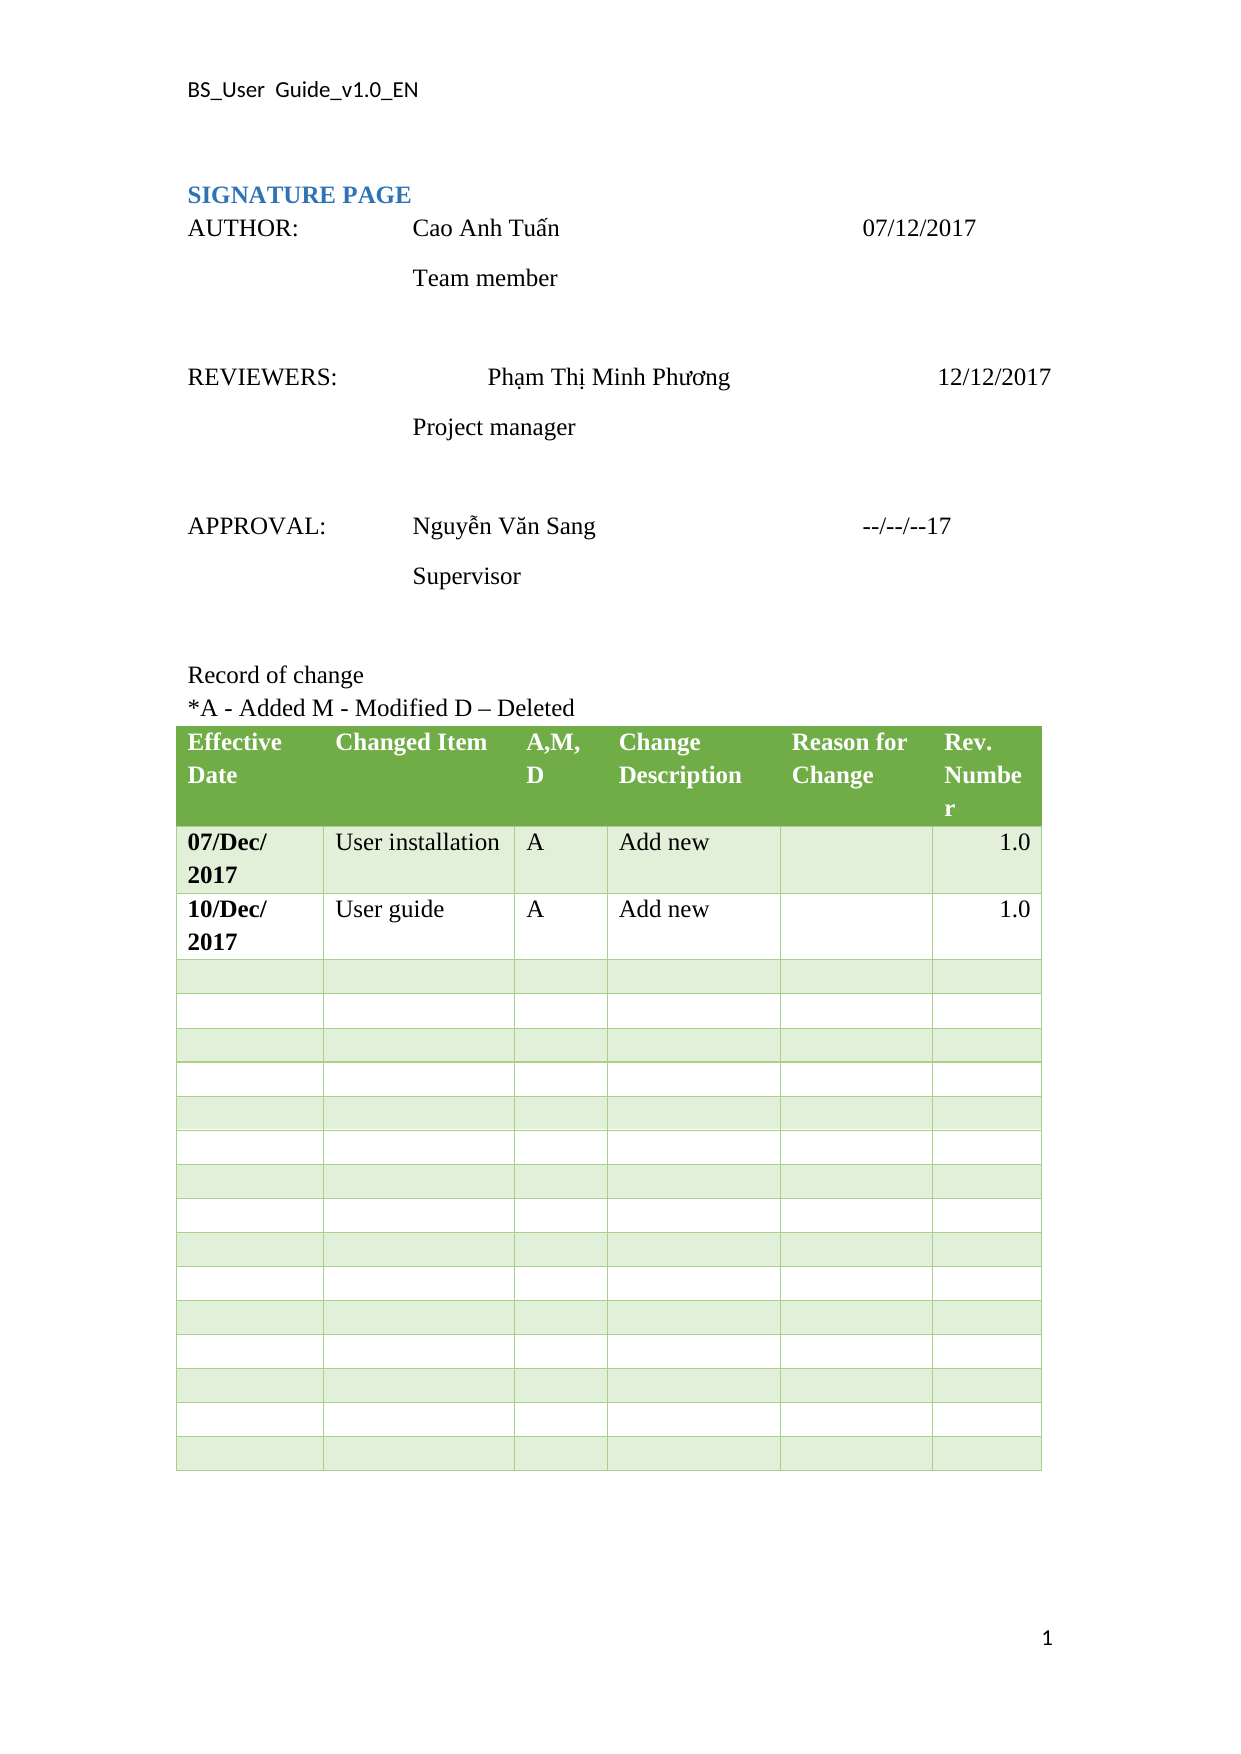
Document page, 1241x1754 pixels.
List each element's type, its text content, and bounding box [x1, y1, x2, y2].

table_cell [781, 1301, 932, 1334]
table_cell [608, 1437, 780, 1470]
table_cell [177, 1131, 323, 1164]
table_cell [608, 1029, 780, 1061]
table_cell [608, 1369, 780, 1402]
table_cell [781, 1199, 932, 1232]
table_cell A [515, 894, 607, 959]
table_cell [608, 1131, 780, 1164]
table_header Changed Item [324, 727, 514, 826]
table_cell [515, 1369, 607, 1402]
text Record of change [187, 660, 1053, 689]
table_cell [177, 1165, 323, 1198]
table_cell [324, 1199, 514, 1232]
table_cell [933, 1131, 1041, 1164]
table_cell [177, 1063, 323, 1096]
table_cell [608, 1199, 780, 1232]
table_cell [781, 1097, 932, 1129]
table_cell [177, 1199, 323, 1232]
table_cell [933, 1437, 1041, 1470]
table_cell [324, 1029, 514, 1061]
table_cell [608, 1403, 780, 1436]
table_cell [781, 1233, 932, 1266]
table_cell [177, 1369, 323, 1402]
table_cell [515, 1267, 607, 1300]
table_cell [177, 1437, 323, 1470]
table_cell [608, 1301, 780, 1334]
table_cell [515, 1097, 607, 1129]
table_cell [781, 1403, 932, 1436]
table_cell [324, 1063, 514, 1096]
table_cell [781, 1029, 932, 1061]
table_cell [515, 1403, 607, 1436]
table_cell [177, 960, 323, 993]
table_cell [933, 1335, 1041, 1368]
table_cell [933, 1403, 1041, 1436]
table_cell [324, 1335, 514, 1368]
table_cell [324, 1369, 514, 1402]
table_cell [608, 994, 780, 1027]
table_cell [933, 1369, 1041, 1402]
text Project manager [187, 412, 1053, 441]
table_cell [324, 960, 514, 993]
table_cell [177, 1335, 323, 1368]
table_cell [324, 1165, 514, 1198]
table_cell [177, 994, 323, 1027]
table_cell [324, 1301, 514, 1334]
table_cell [177, 1301, 323, 1334]
table_cell [608, 1165, 780, 1198]
table_cell [177, 1403, 323, 1436]
table_cell [608, 1063, 780, 1096]
table_cell [781, 994, 932, 1027]
table_cell [177, 1233, 323, 1266]
table_cell [781, 1267, 932, 1300]
table_cell [781, 1131, 932, 1164]
table_cell [515, 994, 607, 1027]
subtitle SIGNATURE [187, 180, 1053, 209]
table_cell [608, 1233, 780, 1266]
table_cell [324, 1403, 514, 1436]
table_cell [781, 960, 932, 993]
table_cell [933, 1063, 1041, 1096]
table_cell [781, 1335, 932, 1368]
table_cell [324, 1267, 514, 1300]
text APPROVAL: Nguyễn Văn Sang --/--/--17 [187, 511, 1053, 540]
table_cell [324, 1437, 514, 1470]
table_cell [933, 1301, 1041, 1334]
table_cell [781, 1165, 932, 1198]
table_cell Add new [608, 827, 780, 893]
text REVIEWERS: Phạm Thị Minh Phương 12/12/2017 [187, 362, 1053, 391]
table_cell [515, 1437, 607, 1470]
text Supervisor [187, 561, 1053, 589]
table_cell [933, 1097, 1041, 1129]
table_cell [515, 1233, 607, 1266]
table_cell [608, 1097, 780, 1129]
table_cell [515, 1029, 607, 1061]
table_cell [324, 1233, 514, 1266]
table_cell User installation [324, 827, 514, 893]
table_cell [177, 1267, 323, 1300]
table_cell [608, 1267, 780, 1300]
table_cell [515, 1335, 607, 1368]
table_cell [608, 960, 780, 993]
table_cell [515, 1301, 607, 1334]
table_cell [781, 827, 932, 893]
table_cell [515, 1063, 607, 1096]
table_cell 10/Dec/2017 [177, 894, 323, 959]
text Team member [187, 263, 1053, 291]
table_cell [933, 994, 1041, 1027]
table_cell [324, 994, 514, 1027]
table_cell [608, 1335, 780, 1368]
table_cell [324, 1131, 514, 1164]
text *A - Added M - Modified D – Deleted [187, 693, 1053, 722]
table_cell [177, 1097, 323, 1129]
table_cell 1.0 [933, 894, 1041, 959]
table_cell [933, 1029, 1041, 1061]
table_cell [515, 960, 607, 993]
table_header Rev. Number [933, 727, 1041, 826]
table_cell [781, 1063, 932, 1096]
text AUTHOR: Cao Anh Tuấn 07/12/2017 [187, 213, 1053, 242]
table_cell [933, 1199, 1041, 1232]
table_cell [324, 1097, 514, 1129]
table_header Reason for Change [781, 727, 932, 826]
table_cell [781, 1369, 932, 1402]
table_cell [515, 1131, 607, 1164]
table_cell [781, 1437, 932, 1470]
table_cell User guide [324, 894, 514, 959]
table_header A,M,D [515, 727, 607, 826]
table_cell [933, 1165, 1041, 1198]
table_cell [933, 1233, 1041, 1266]
table_cell 1.0 [933, 827, 1041, 893]
table_cell [177, 1029, 323, 1061]
table_cell [933, 960, 1041, 993]
table_cell Add new [608, 894, 780, 959]
table_header Effective Date [177, 727, 323, 826]
table_cell [515, 1199, 607, 1232]
table_cell A [515, 827, 607, 893]
table_cell 07/Dec/2017 [177, 827, 323, 893]
table_cell [781, 894, 932, 959]
table_header Change Description [608, 727, 780, 826]
table_cell [515, 1165, 607, 1198]
table_cell [933, 1267, 1041, 1300]
